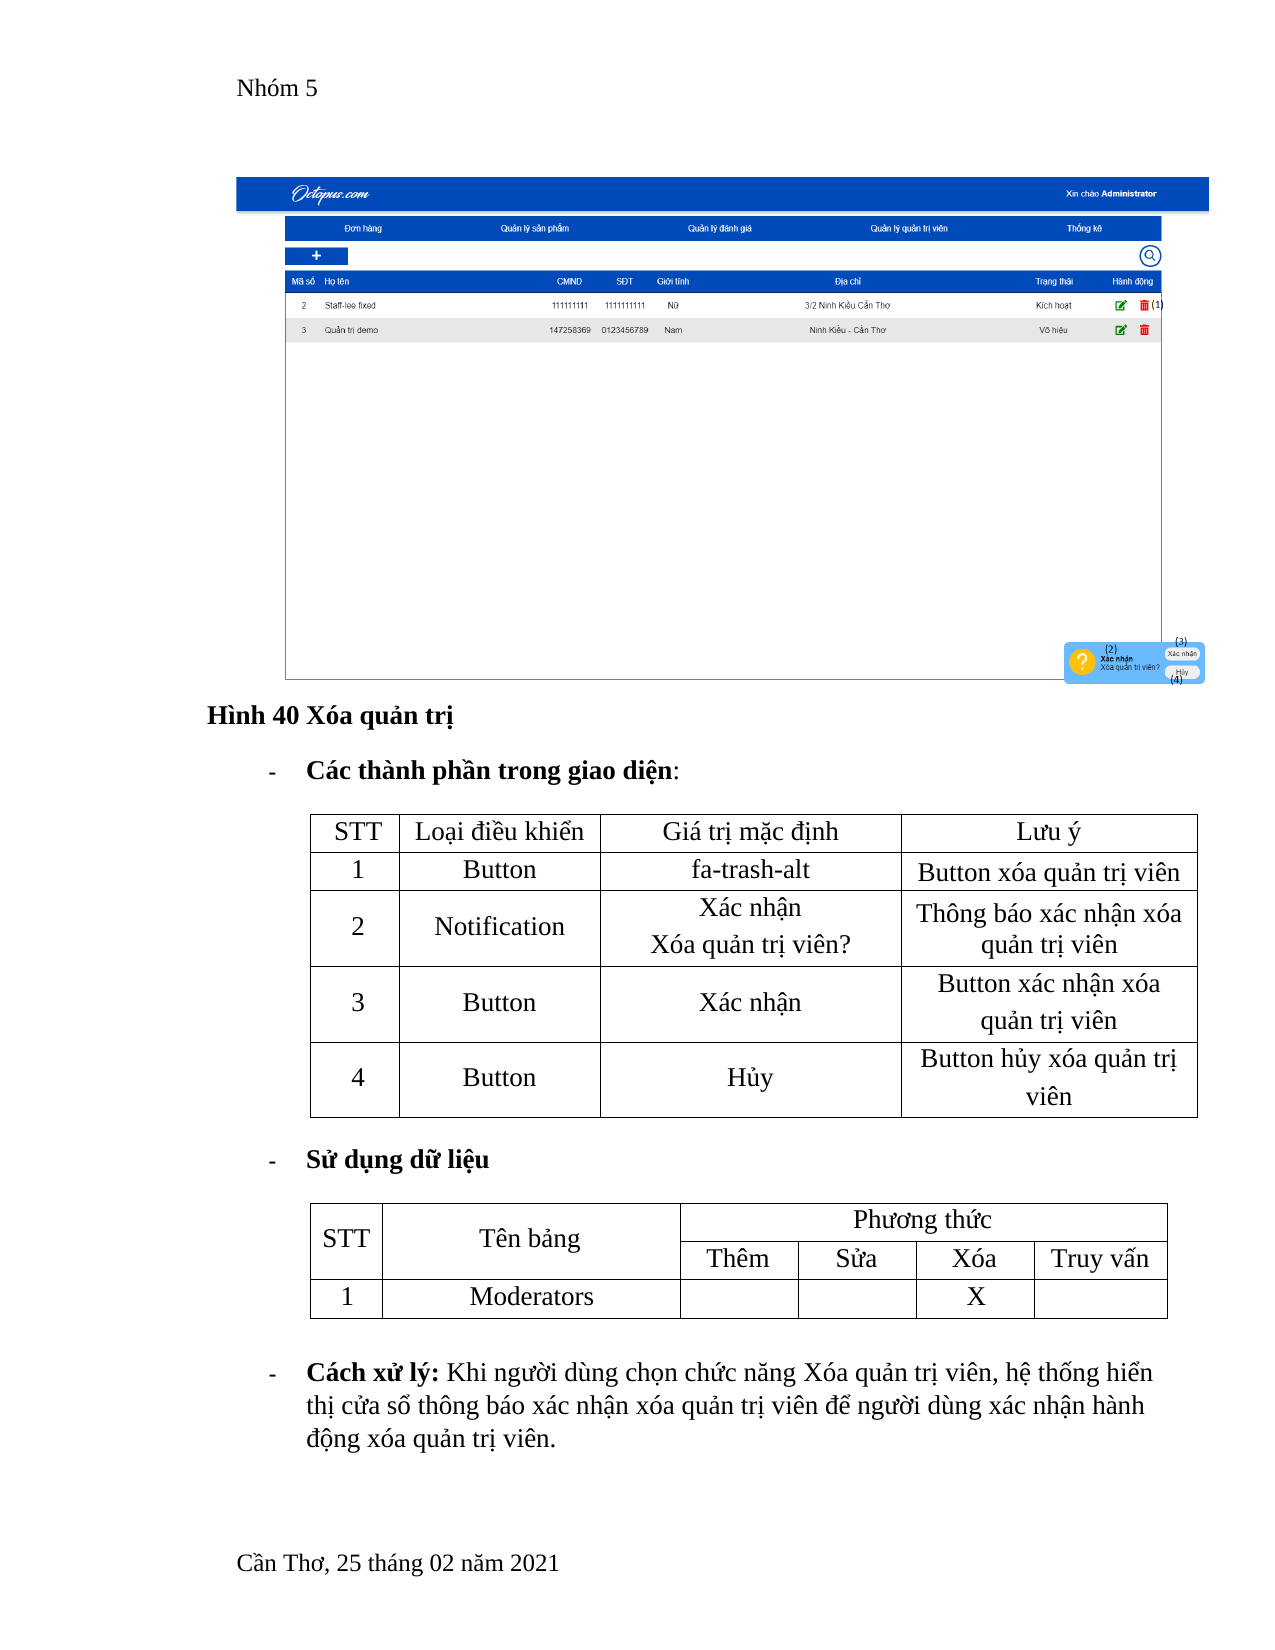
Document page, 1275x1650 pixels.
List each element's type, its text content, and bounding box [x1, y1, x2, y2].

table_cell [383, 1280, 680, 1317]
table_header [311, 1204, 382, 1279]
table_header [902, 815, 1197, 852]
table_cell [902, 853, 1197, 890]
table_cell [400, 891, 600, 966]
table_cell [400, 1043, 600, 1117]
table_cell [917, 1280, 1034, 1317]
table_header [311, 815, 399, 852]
picture [236, 177, 1209, 689]
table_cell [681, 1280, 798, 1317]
text Hình 40 Xóa quản trị [207, 704, 1157, 729]
list Các thành phần trong giao diện: [268, 754, 1157, 786]
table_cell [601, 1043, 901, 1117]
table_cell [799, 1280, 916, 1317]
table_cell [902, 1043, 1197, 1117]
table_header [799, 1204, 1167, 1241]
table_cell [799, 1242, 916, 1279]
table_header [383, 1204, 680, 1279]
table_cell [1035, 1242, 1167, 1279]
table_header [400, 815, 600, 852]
list Sử dụng dữ liệu [268, 1143, 1157, 1174]
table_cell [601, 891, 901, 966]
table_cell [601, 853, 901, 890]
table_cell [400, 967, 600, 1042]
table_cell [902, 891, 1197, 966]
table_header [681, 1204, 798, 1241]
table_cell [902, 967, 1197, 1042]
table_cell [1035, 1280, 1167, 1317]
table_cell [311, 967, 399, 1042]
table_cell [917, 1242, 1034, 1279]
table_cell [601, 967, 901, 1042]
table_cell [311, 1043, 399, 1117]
list Cách xử lý: Khi người dùng chọn chức năng Xóa quản trị viên, hệ thống hiển thị cửa sổ thông báo xác nhận xóa quản trị viên để người dùng xác nhận hành động xóa quản trị viên. [268, 1356, 1157, 1453]
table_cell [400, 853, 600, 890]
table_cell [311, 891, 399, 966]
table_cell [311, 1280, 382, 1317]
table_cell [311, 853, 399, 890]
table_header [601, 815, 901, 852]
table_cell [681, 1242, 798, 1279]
